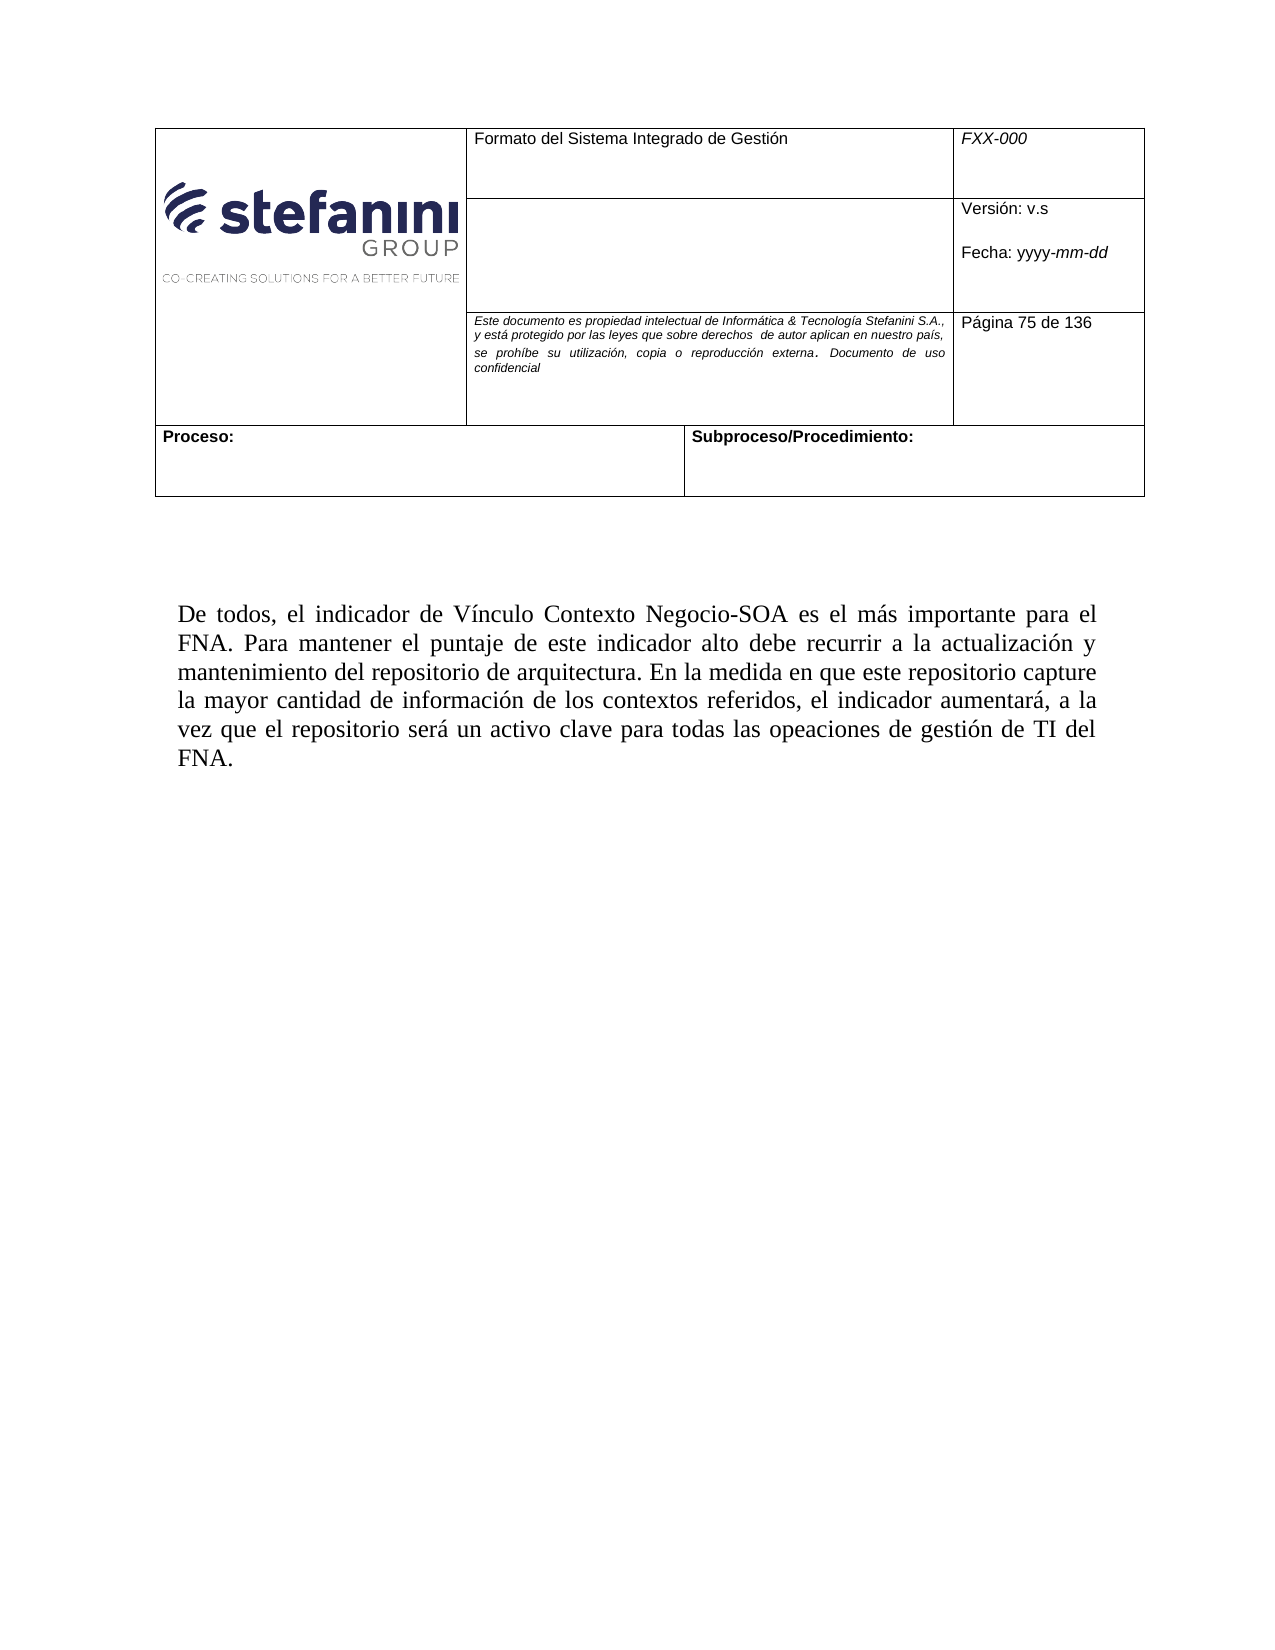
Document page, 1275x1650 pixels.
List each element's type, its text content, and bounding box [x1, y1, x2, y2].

picture [162, 182, 460, 286]
text De todos, el indicador de Vínculo Contexto Negocio-SOA es el más importante para el FNA. Para mantener el puntaje de este indicador alto debe recurrir a la actualización y mantenimiento del repositorio de arquitectura. En la medida en que este repositorio capture la mayor cantidad de información de los contextos referidos, el indicador aumentará, a la vez que el repositorio será un activo clave para todas las opeaciones de gestión de TI del FNA. [177, 599, 1098, 772]
